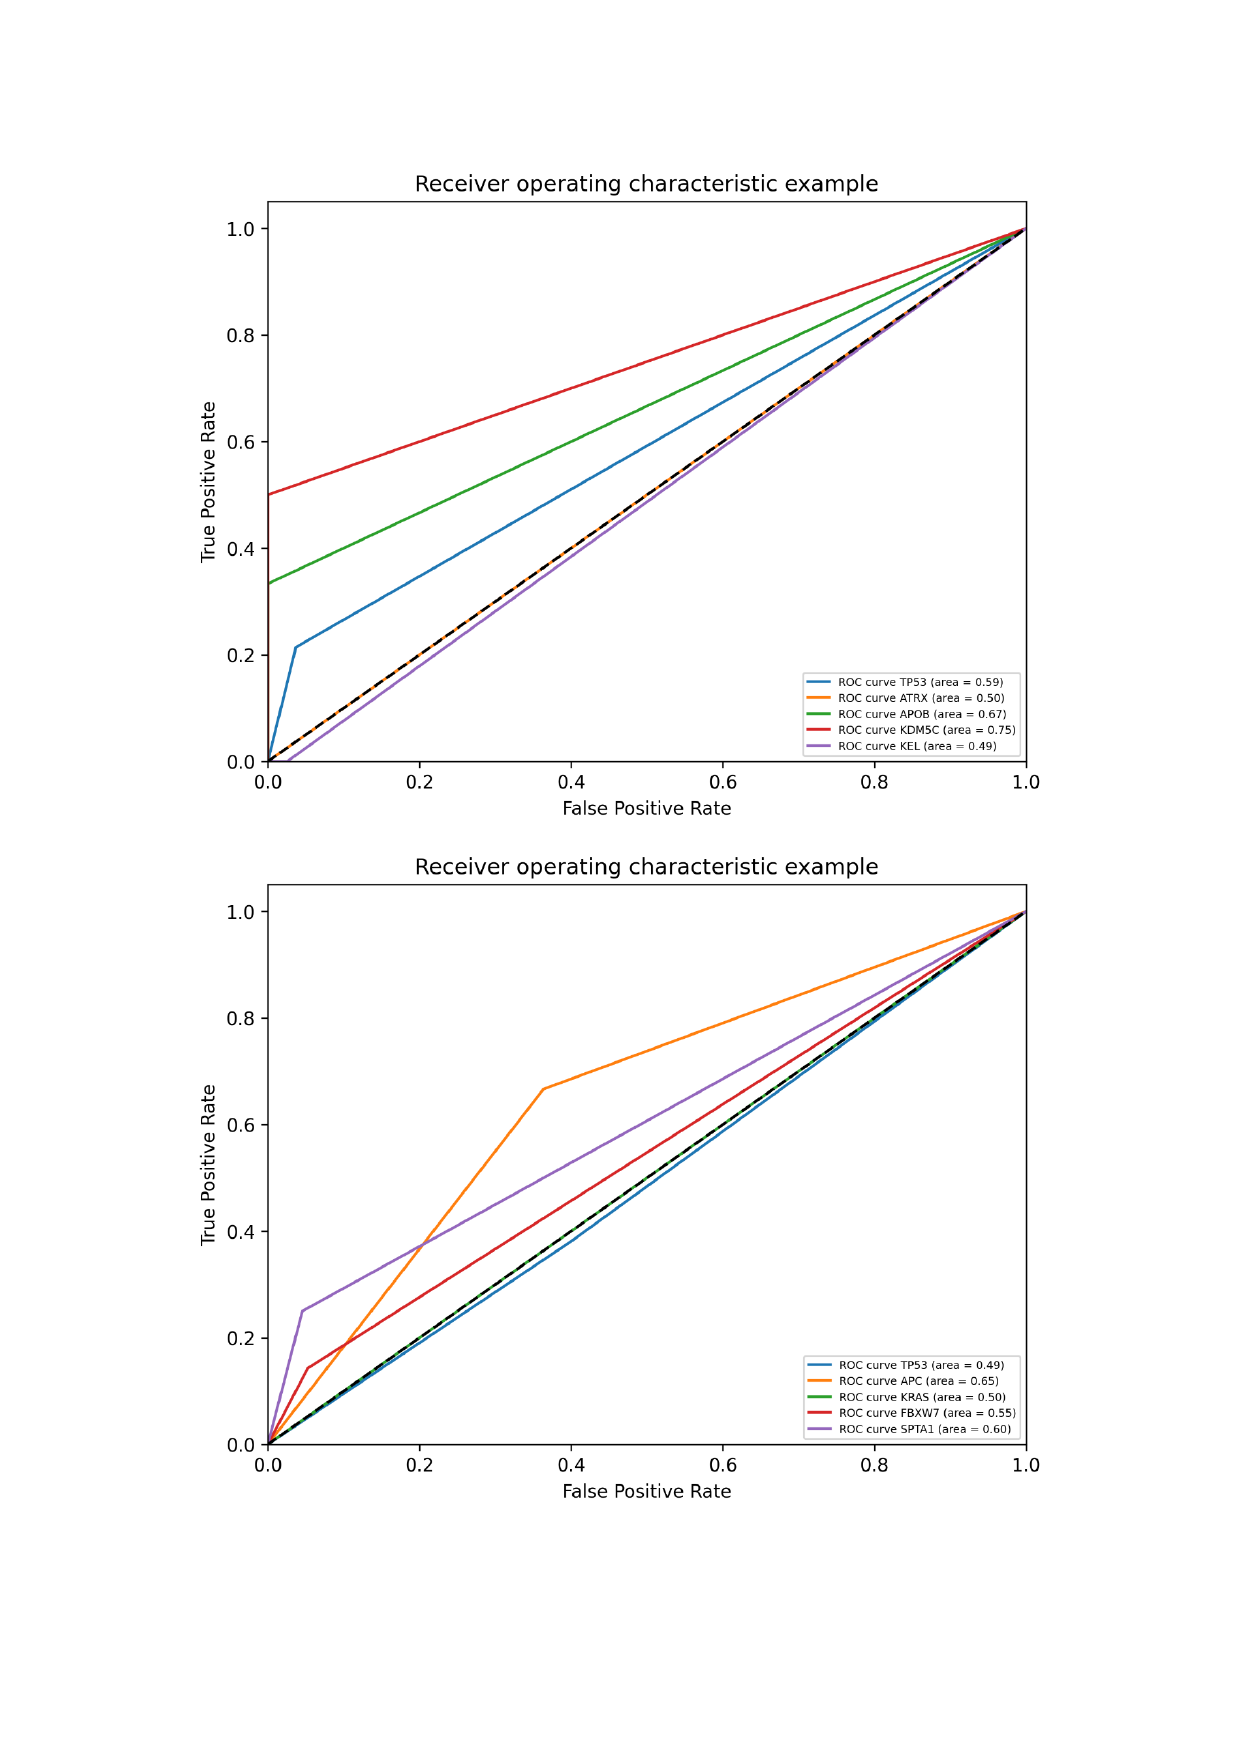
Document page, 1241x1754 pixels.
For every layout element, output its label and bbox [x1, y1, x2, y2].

picture [187, 162, 1053, 831]
picture [187, 844, 1053, 1514]
